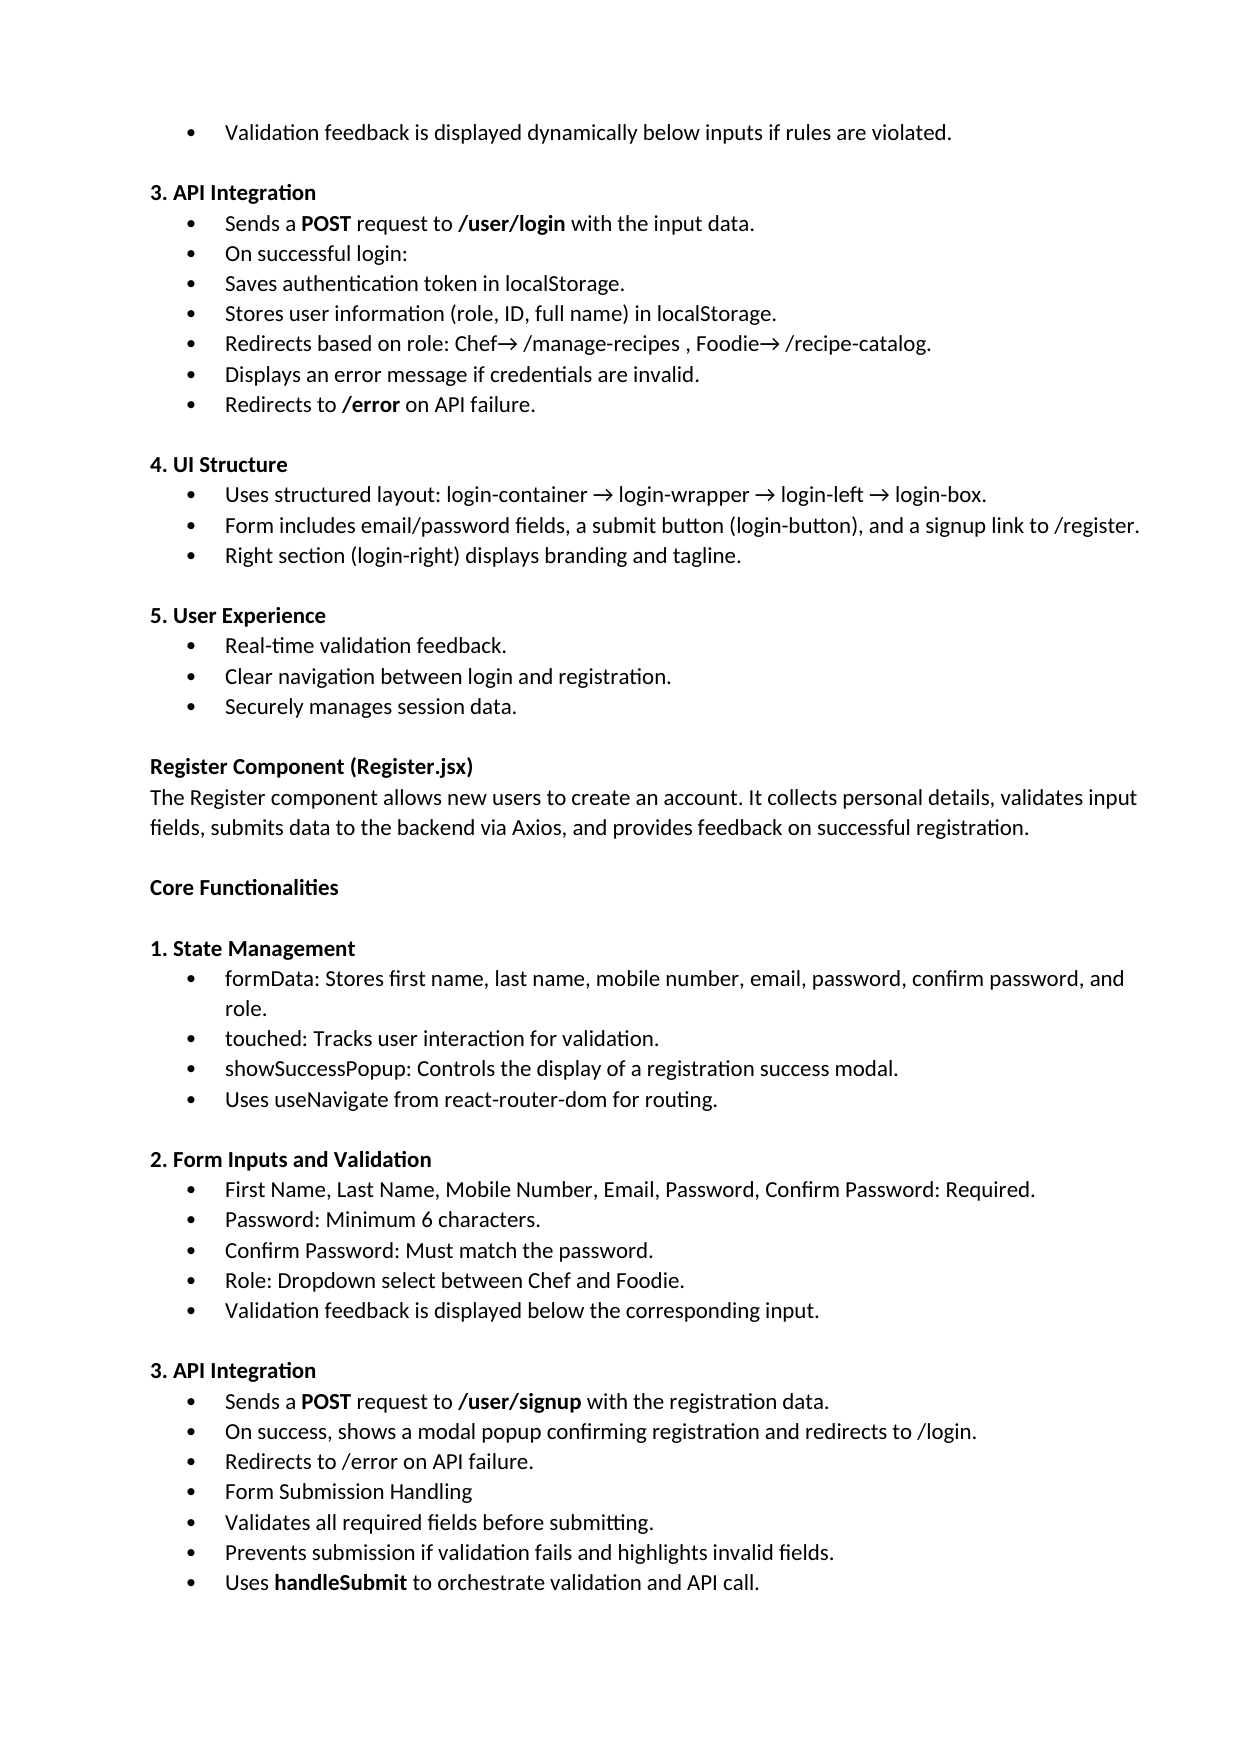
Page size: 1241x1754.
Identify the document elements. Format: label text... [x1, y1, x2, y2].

text 2. Form Inputs and Validation [150, 1145, 1152, 1173]
list touched: Tracks user interaction for validation. [187, 1024, 1152, 1052]
list formData: Stores first name, last name, mobile number, email, password, confirm password, and role. [187, 964, 1152, 1022]
text Register Component (Register.jsx) [150, 752, 1152, 781]
list Securely manages session data. [187, 692, 1152, 720]
list Validation feedback is displayed dynamically below inputs if rules are violated. [187, 118, 1152, 146]
text 3. API Integration [150, 178, 1152, 207]
list Prevents submission if validation fails and highlights invalid fields. [187, 1538, 1152, 1566]
list On successful login: [187, 239, 1152, 267]
list Confirm Password: Must match the password. [187, 1236, 1152, 1264]
list Redirects to /error on API failure. [187, 1447, 1152, 1475]
list Real-time validation feedback. [187, 632, 1152, 660]
list showSuccessPopup: Controls the display of a registration success modal. [187, 1054, 1152, 1083]
list Validates all required fields before submitting. [187, 1508, 1152, 1536]
list Uses useNavigate from react-router-dom for routing. [187, 1085, 1152, 1113]
list Uses structured layout: login-container → login-wrapper → login-left → login-box. [187, 481, 1152, 509]
list Role: Dropdown select between Chef and Foodie. [187, 1266, 1152, 1294]
list Redirects to /error on API failure. [187, 390, 1152, 418]
list Right section (login-right) displays branding and tagline. [187, 541, 1152, 569]
list First Name, Last Name, Mobile Number, Email, Password, Confirm Password: Required. [187, 1175, 1152, 1203]
list On success, shows a modal popup confirming registration and redirects to /login. [187, 1417, 1152, 1445]
list Clear navigation between login and registration. [187, 662, 1152, 690]
text Core Functionalities [150, 873, 1152, 901]
text 1. State Management [150, 934, 1152, 962]
list Form includes email/password fields, a submit button (login-button), and a signup link to /register. [187, 511, 1152, 539]
list Validation feedback is displayed below the corresponding input. [187, 1296, 1152, 1324]
list Displays an error message if credentials are invalid. [187, 360, 1152, 388]
list Sends a POST request to /user/login with the input data. [187, 209, 1152, 237]
text 3. API Integration [150, 1357, 1152, 1385]
list Form Submission Handling [187, 1477, 1152, 1506]
list Stores user information (role, ID, full name) in localStorage. [187, 299, 1152, 327]
text 5. User Experience [150, 601, 1152, 629]
list Password: Minimum 6 characters. [187, 1206, 1152, 1234]
list Redirects based on role: Chef→ /manage-recipes , Foodie→ /recipe-catalog. [187, 329, 1152, 358]
text The Register component allows new users to create an account. It collects personal details, validates input fields, submits data to the backend via Axios, and provides feedback on successful registration. [150, 783, 1152, 841]
list Sends a POST request to /user/signup with the registration data. [187, 1387, 1152, 1415]
list Saves authentication token in localStorage. [187, 269, 1152, 297]
list Uses handleSubmit to orchestrate validation and API call. [187, 1568, 1152, 1596]
text 4. UI Structure [150, 450, 1152, 478]
